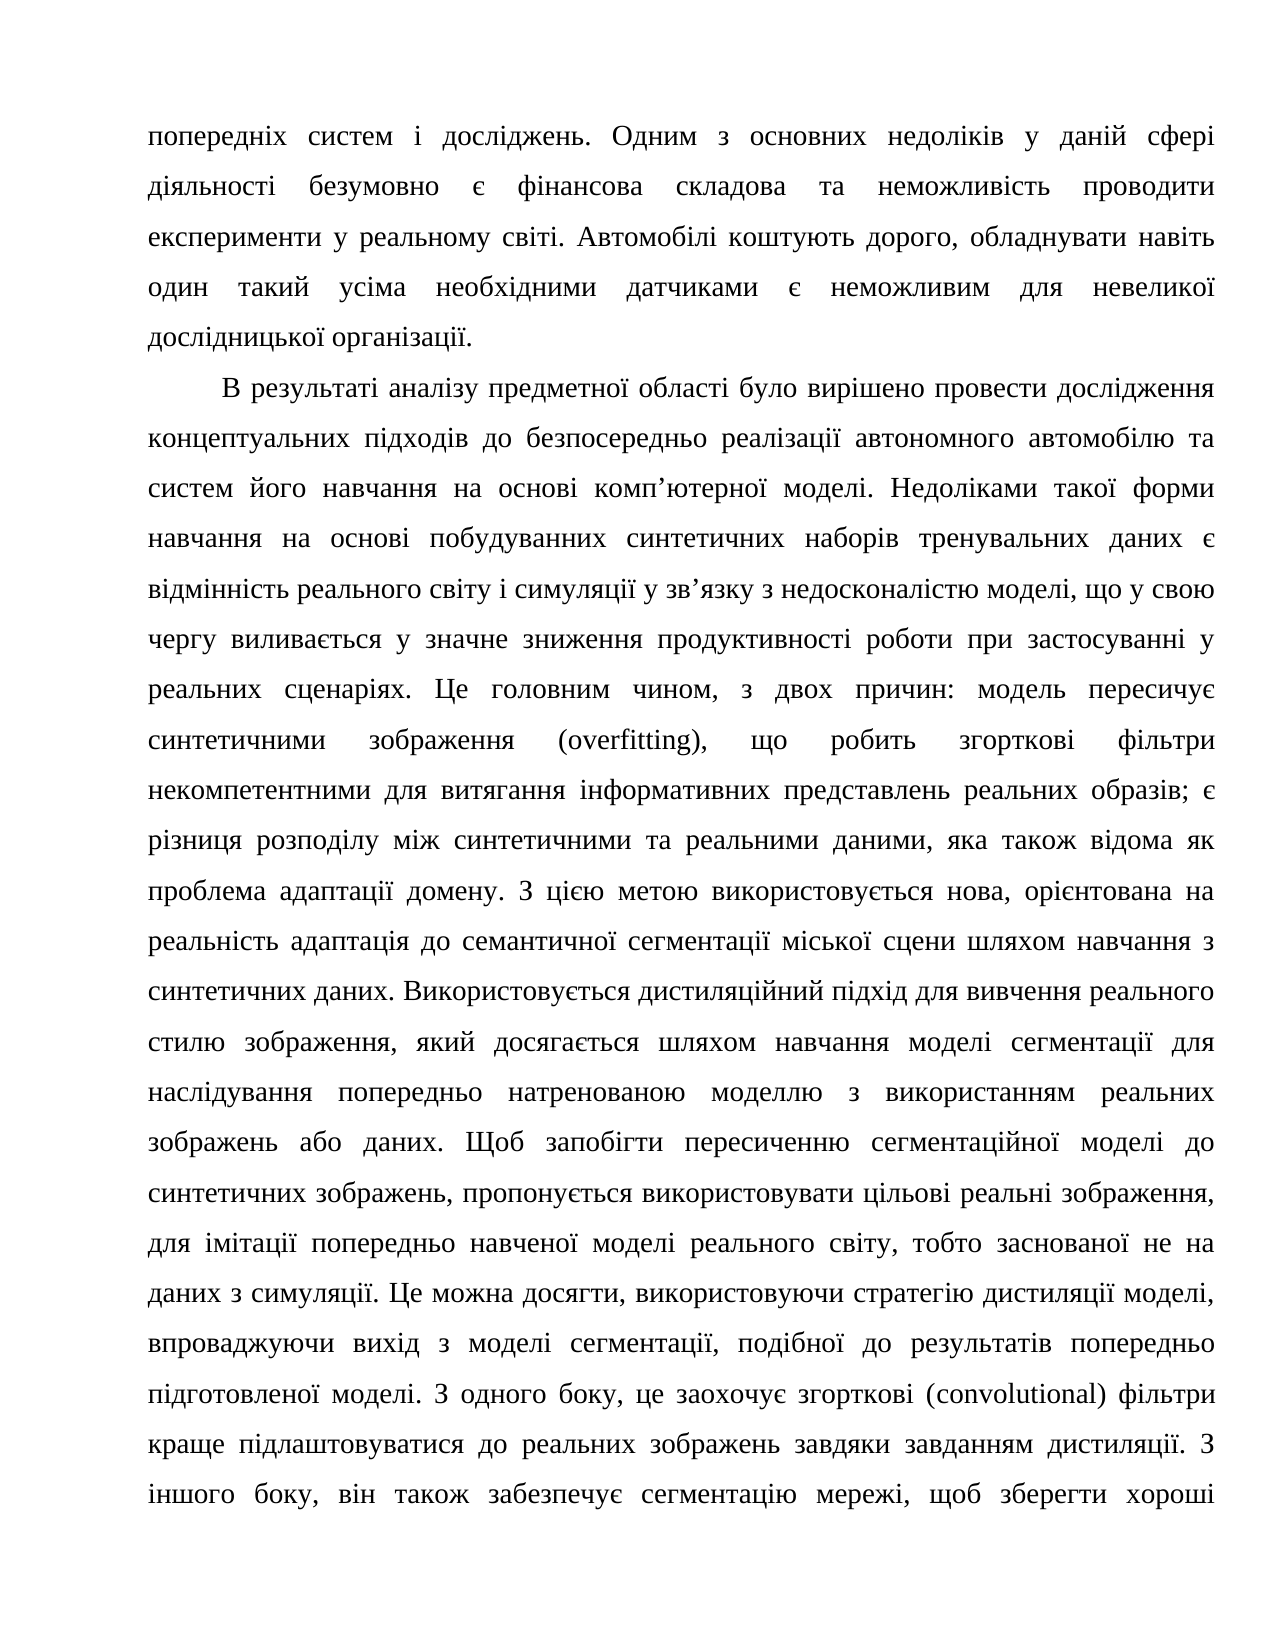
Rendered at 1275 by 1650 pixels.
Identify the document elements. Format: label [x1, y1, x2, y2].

text [148, 370, 1216, 1510]
text [148, 118, 1216, 353]
